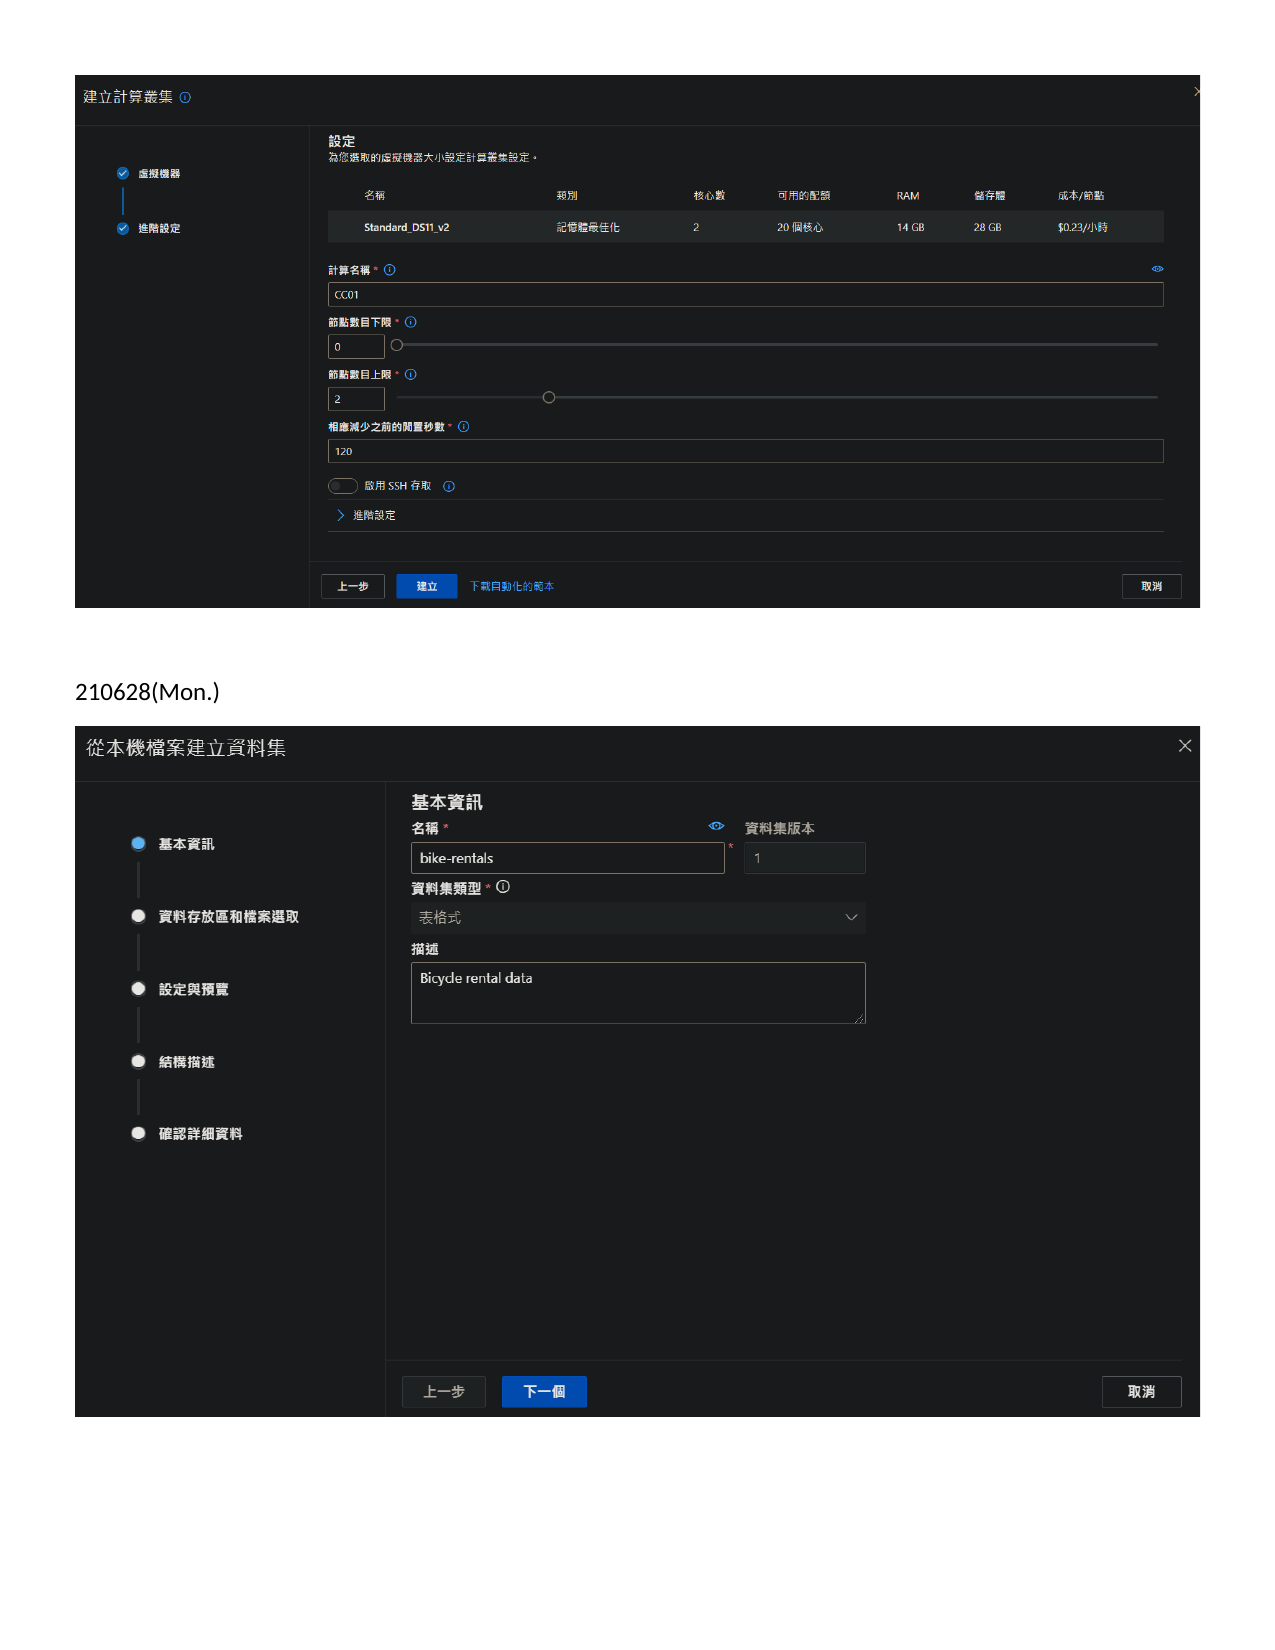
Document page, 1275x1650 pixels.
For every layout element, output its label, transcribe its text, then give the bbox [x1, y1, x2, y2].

picture [75, 726, 1200, 1417]
picture [75, 75, 1200, 608]
text 210628(Mon.) [75, 676, 1200, 707]
